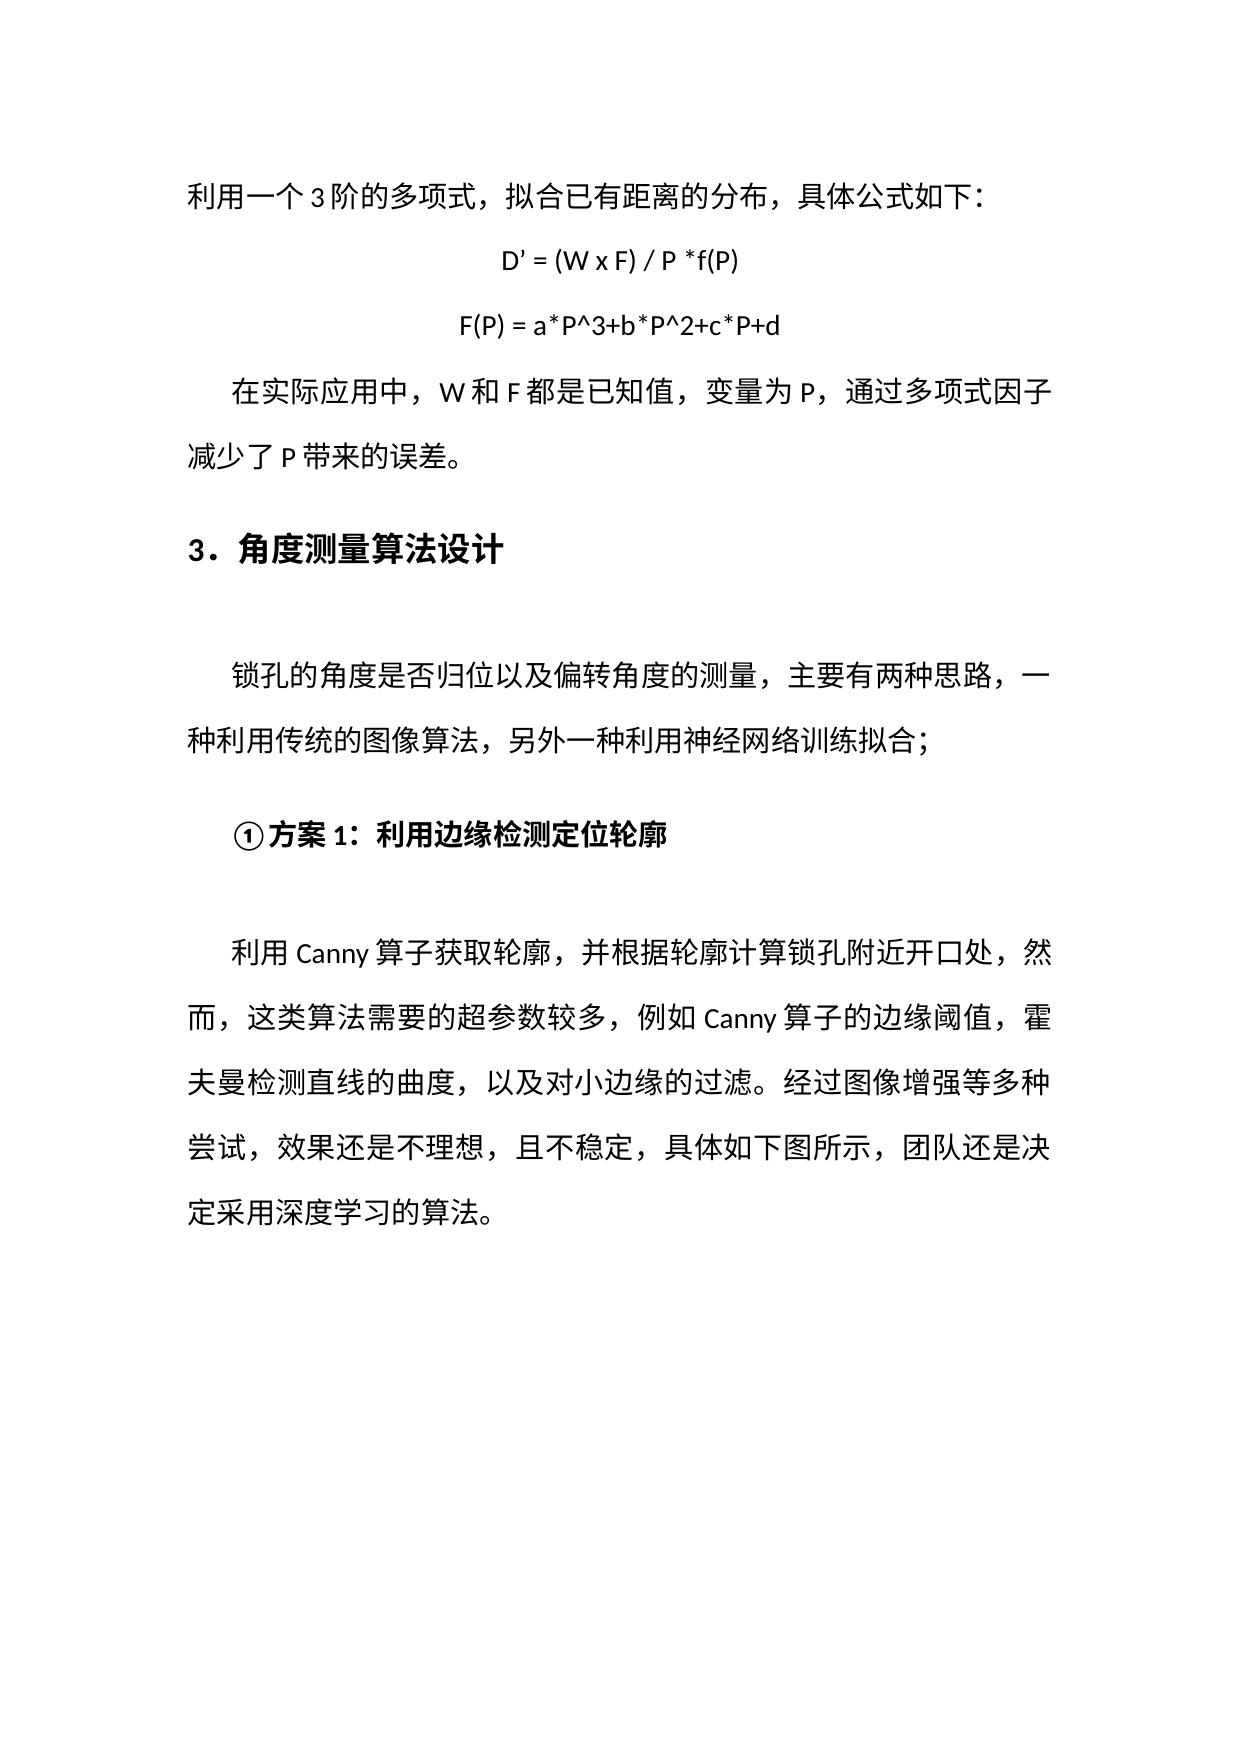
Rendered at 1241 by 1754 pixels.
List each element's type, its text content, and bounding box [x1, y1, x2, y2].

text 利用Canny算子获取轮廓，并根据轮廓计算锁孔附近开口处，然而，这类算法需要的超参数较多，例如Canny算子的边缘阈值，霍夫曼检测直线的曲度，以及对小边缘的过滤。经过图像增强等多种尝试，效果还是不理想，且不稳定，具体如下图所示，团队还是决定采用深度学习的算法。 [187, 918, 1053, 1243]
text F(P) = a*P^3+b*P^2+c*P+d [187, 292, 1053, 357]
subtitle 方案1：利用边缘检测定位轮廓 [187, 800, 1053, 865]
subtitle 角度测量算法设计 [187, 514, 1053, 579]
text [187, 162, 1053, 227]
text 在实际应用中，W和F都是已知值，变量为P，通过多项式因子，减少了P带来的误差。 [187, 357, 1053, 487]
text D’ = (W x F) / P *f(P) [187, 227, 1053, 292]
text 锁孔的角度是否归位以及偏转角度的测量，主要有两种思路，一种利用传统的图像算法，另外一种利用神经网络训练拟合； [187, 641, 1053, 771]
